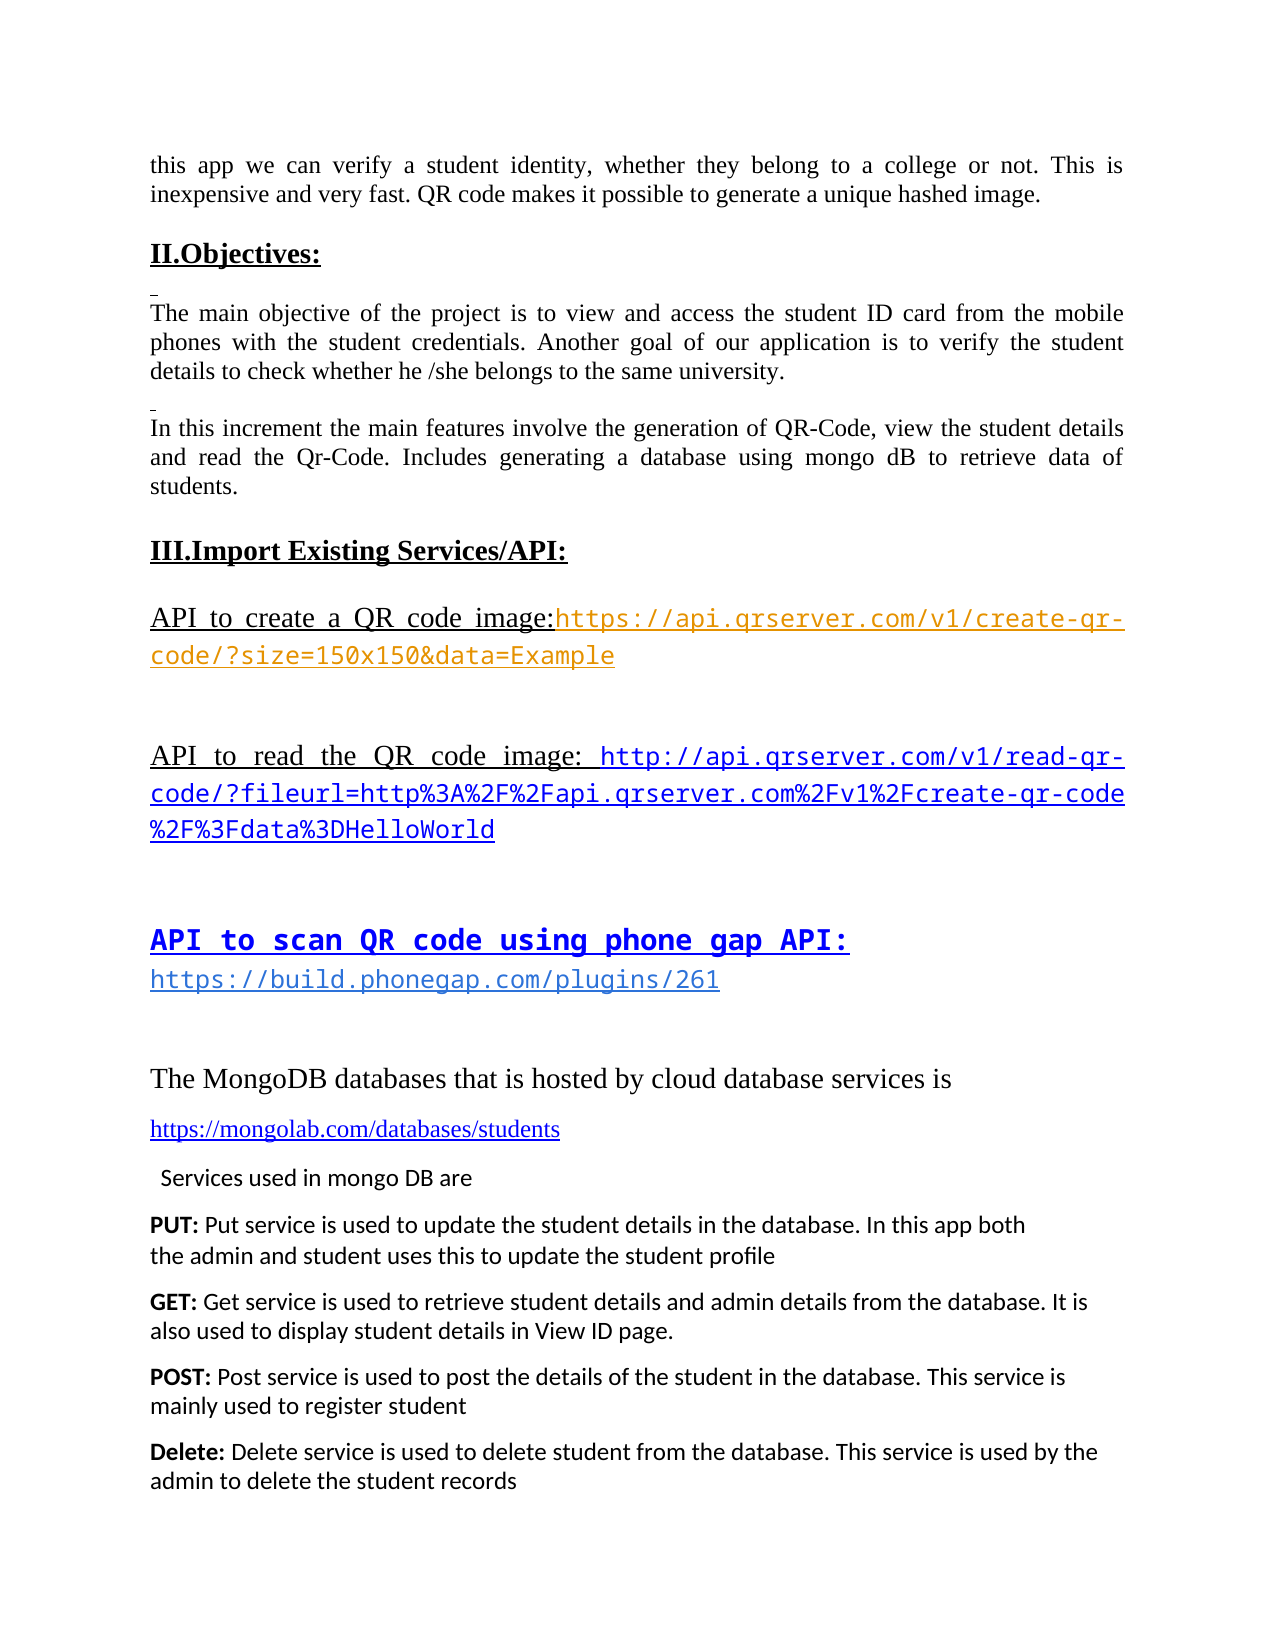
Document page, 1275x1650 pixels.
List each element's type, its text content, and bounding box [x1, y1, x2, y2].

text API to create a QR code image:https://api.qrserver.com/v1/create-qr-code/?size=150x150&data=Example [150, 600, 1125, 629]
text Services used in mongo DB are [160, 1162, 1036, 1193]
text POST: Post service is used to post the details of the student in the database. This service is mainly used to register student [150, 1362, 1125, 1420]
text The main objective of the project is to view and access the student ID card from the mobile phones with the student credentials. Another goal of our application is to verify the student details to check whether he /she belongs to the same university. [150, 298, 1125, 385]
text API to read the QR code image: http://api.qrserver.com/v1/read-qr-code/?fileurl=http%3A%2F%2Fapi.qrserver.com%2Fv1%2Fcreate-qr-code%2F%3Fdata%3DHelloWorld [150, 738, 1125, 767]
text https://mongolab.com/databases/students [150, 1114, 1125, 1143]
text II.Objectives: [150, 236, 1125, 270]
text GET: Get service is used to retrieve student details and admin details from the database. It is also used to display student details in View ID page. [150, 1287, 1125, 1345]
text In this increment the main features involve the generation of QR-Code, view the student details and read the Qr-Code. Includes generating a database using mongo dB to retrieve data of students. [150, 413, 1125, 500]
text API to read the QR code image: http://api.qrserver.com/v1/read-qr-code/?fileurl=http%3A%2F%2Fapi.qrserver.com%2Fv1%2Fcreate-qr-code%2F%3Fdata%3DHelloWorld [150, 809, 1125, 846]
text API to scan QR code using phone gap API: https://build.phonegap.com/plugins/261 [150, 919, 1125, 995]
text The MongoDB databases that is hosted by cloud database services is [150, 1062, 1125, 1095]
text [150, 150, 1125, 207]
text API to create a QR code image:https://api.qrserver.com/v1/create-qr-code/?size=150x150&data=Example [150, 631, 1125, 672]
text PUT: Put service is used to update the student details in the database. In this app both the admin and student uses this to update the student profile [150, 1209, 1036, 1270]
text III.Import Existing Services/API: [150, 533, 1125, 567]
text Delete: Delete service is used to delete student from the database. This service is used by the admin to delete the student records [150, 1437, 1125, 1495]
